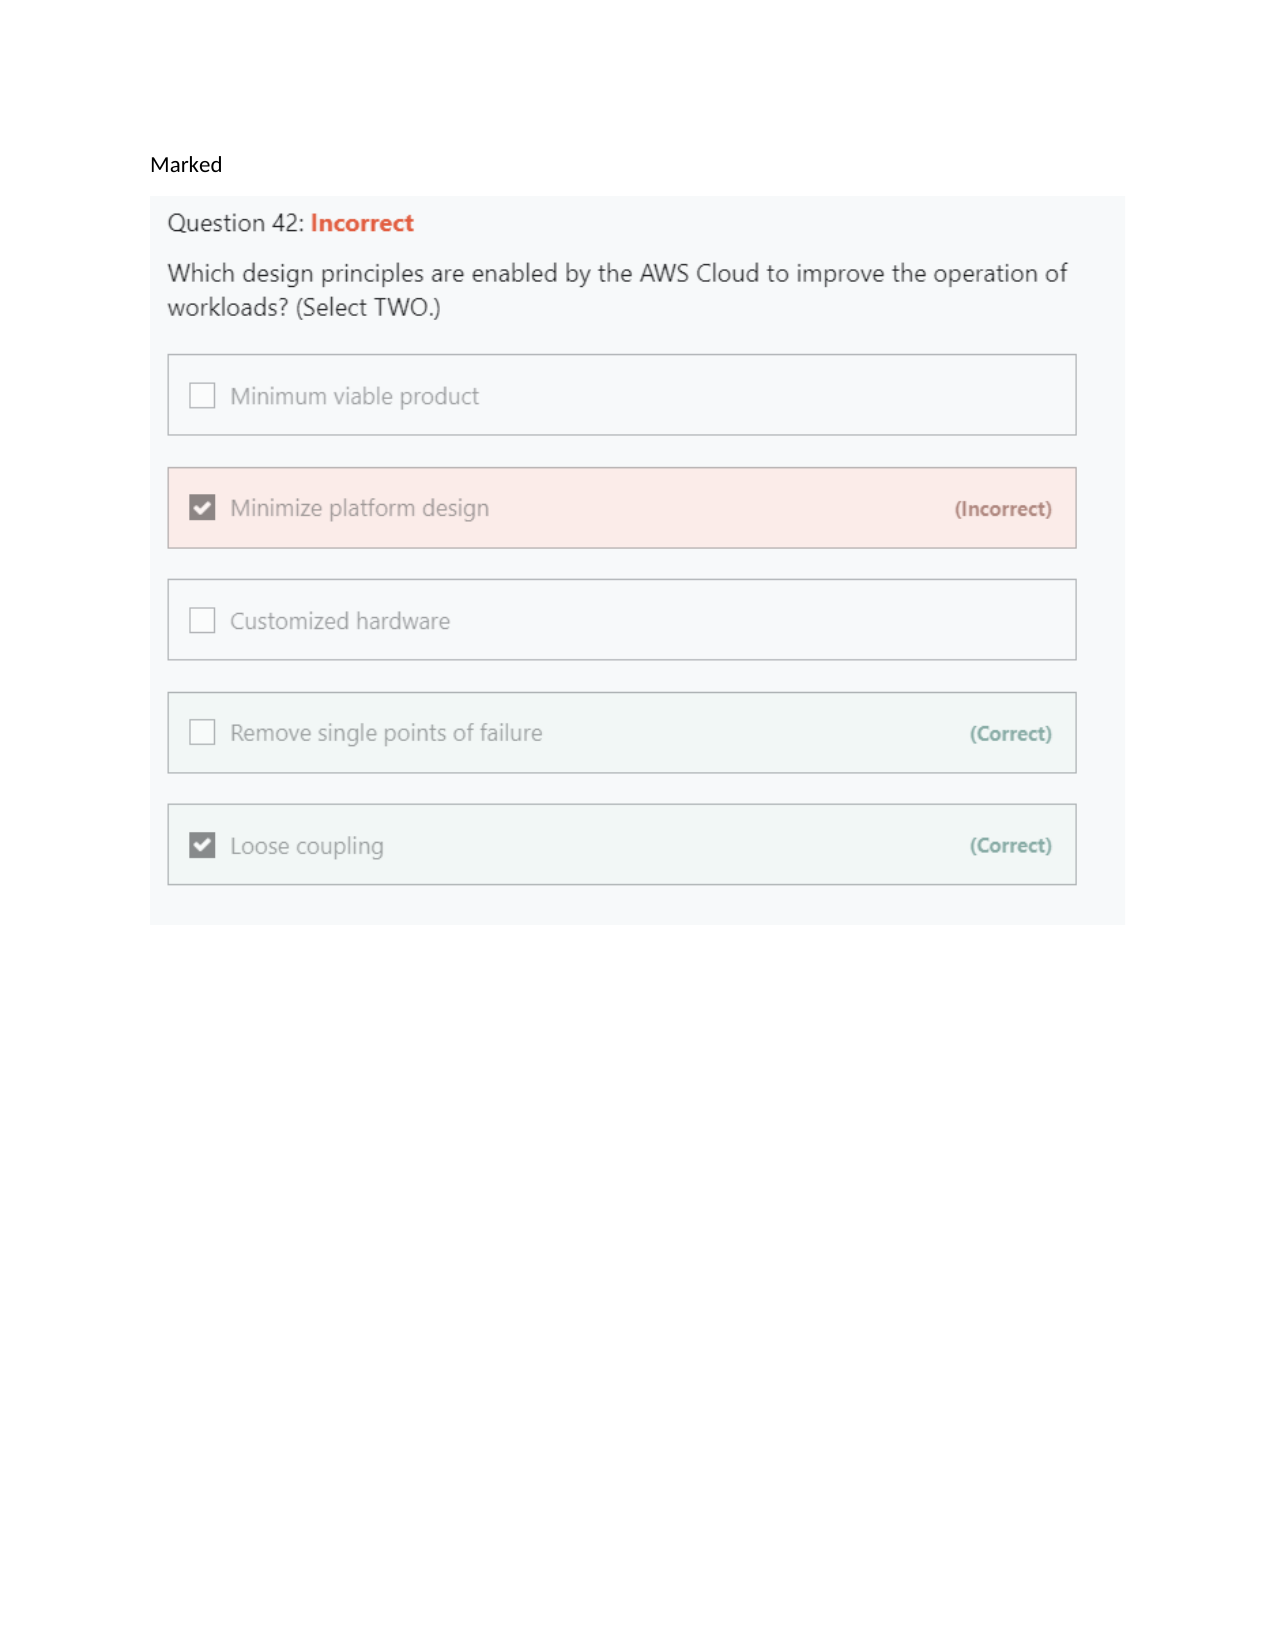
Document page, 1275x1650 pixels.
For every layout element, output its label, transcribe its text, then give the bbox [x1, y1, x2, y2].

text Marked [150, 150, 1125, 178]
picture [150, 196, 1125, 925]
